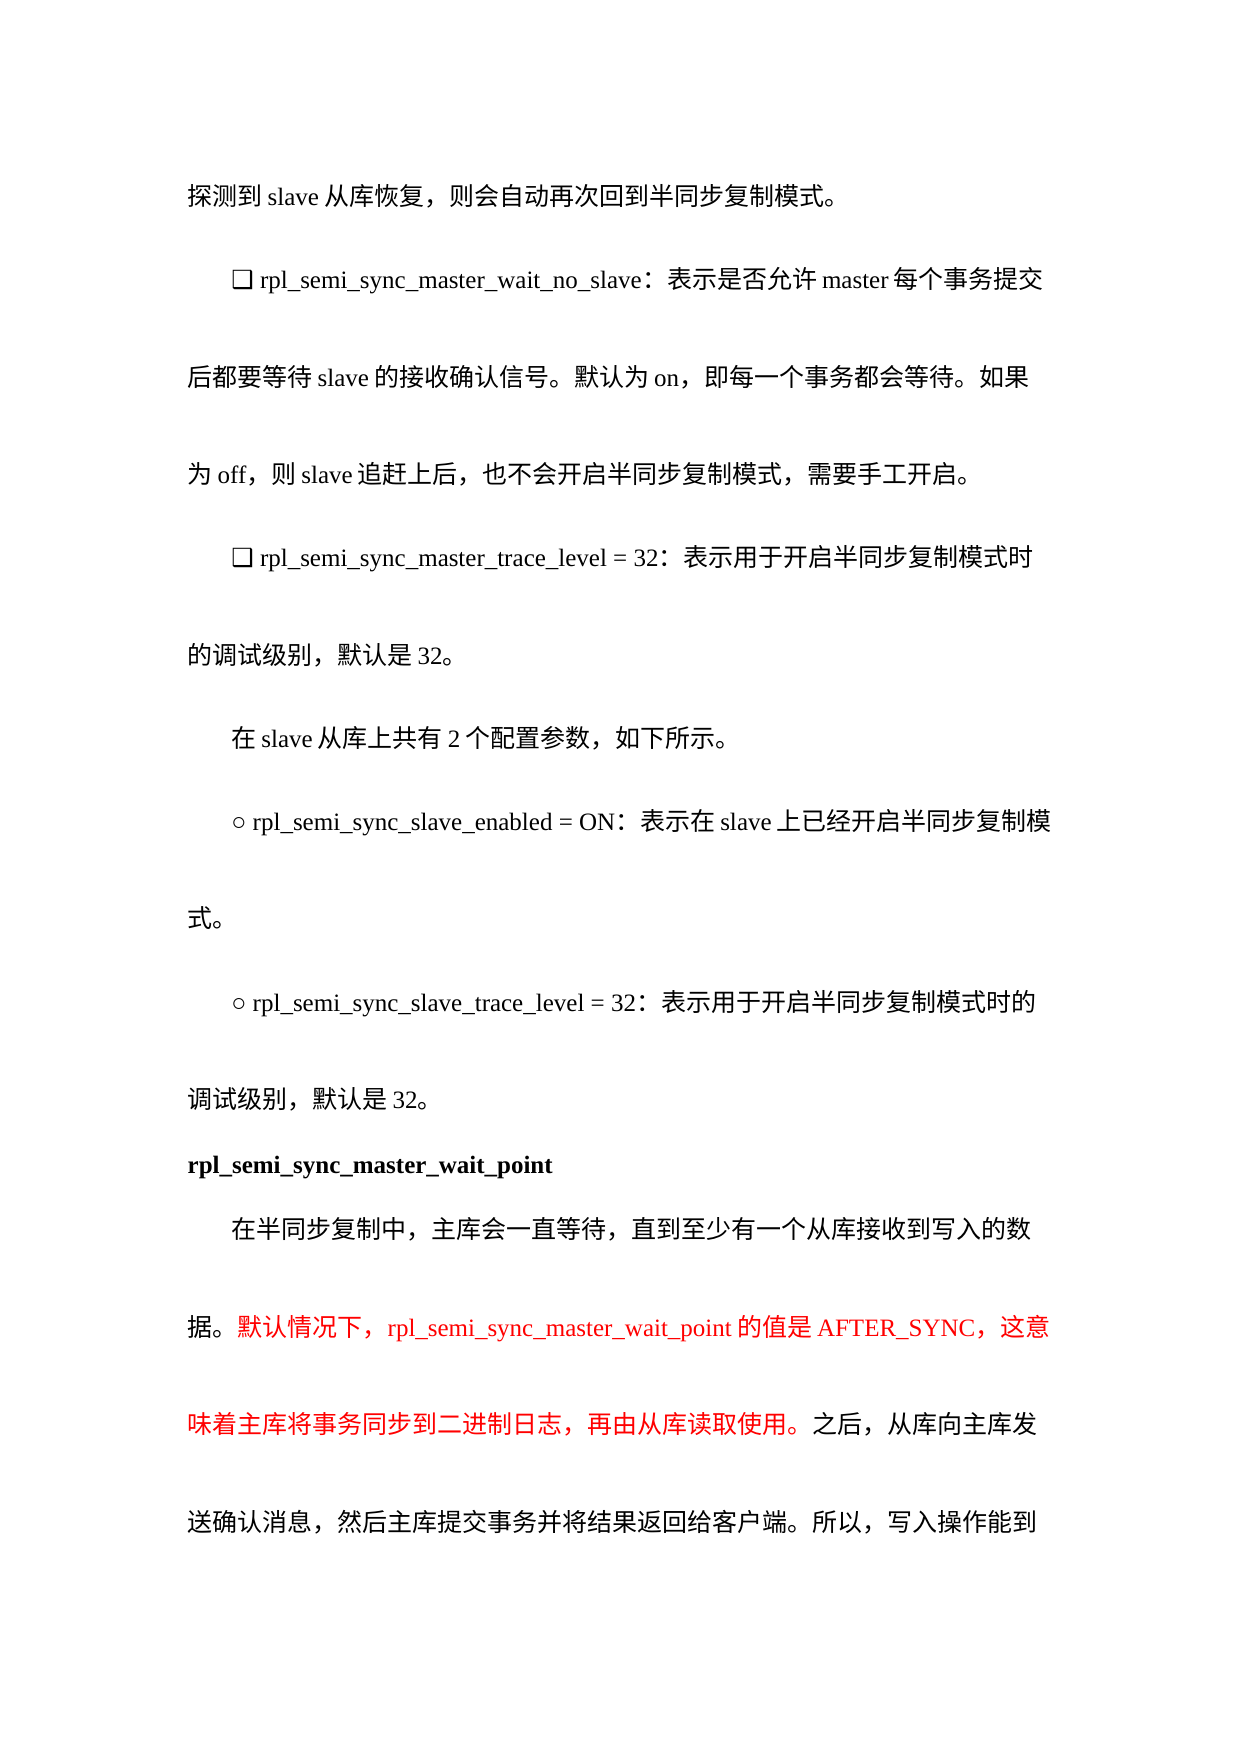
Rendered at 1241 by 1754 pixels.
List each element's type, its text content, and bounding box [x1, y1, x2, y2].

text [187, 1195, 1053, 1553]
text ❑ rpl_semi_sync_master_wait_no_slave：表示是否允许master每个事务提交后都要等待slave的接收确认信号。默认为on，即每一个事务都会等待。如果为off，则slave追赶上后，也不会开启半同步复制模式，需要手工开启。 [187, 245, 1053, 505]
text ○ rpl_semi_sync_slave_trace_level = 32：表示用于开启半同步复制模式时的调试级别，默认是32。 [187, 968, 1053, 1130]
text ○ rpl_semi_sync_slave_enabled = ON：表示在slave上已经开启半同步复制模式。 [187, 787, 1053, 949]
text 在slave从库上共有2个配置参数，如下所示。 [187, 704, 1053, 769]
text ❑ rpl_semi_sync_master_trace_level = 32：表示用于开启半同步复制模式时的调试级别，默认是32。 [187, 523, 1053, 686]
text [187, 162, 1053, 227]
subtitle rpl_semi_sync_master_wait_point [187, 1148, 1053, 1181]
